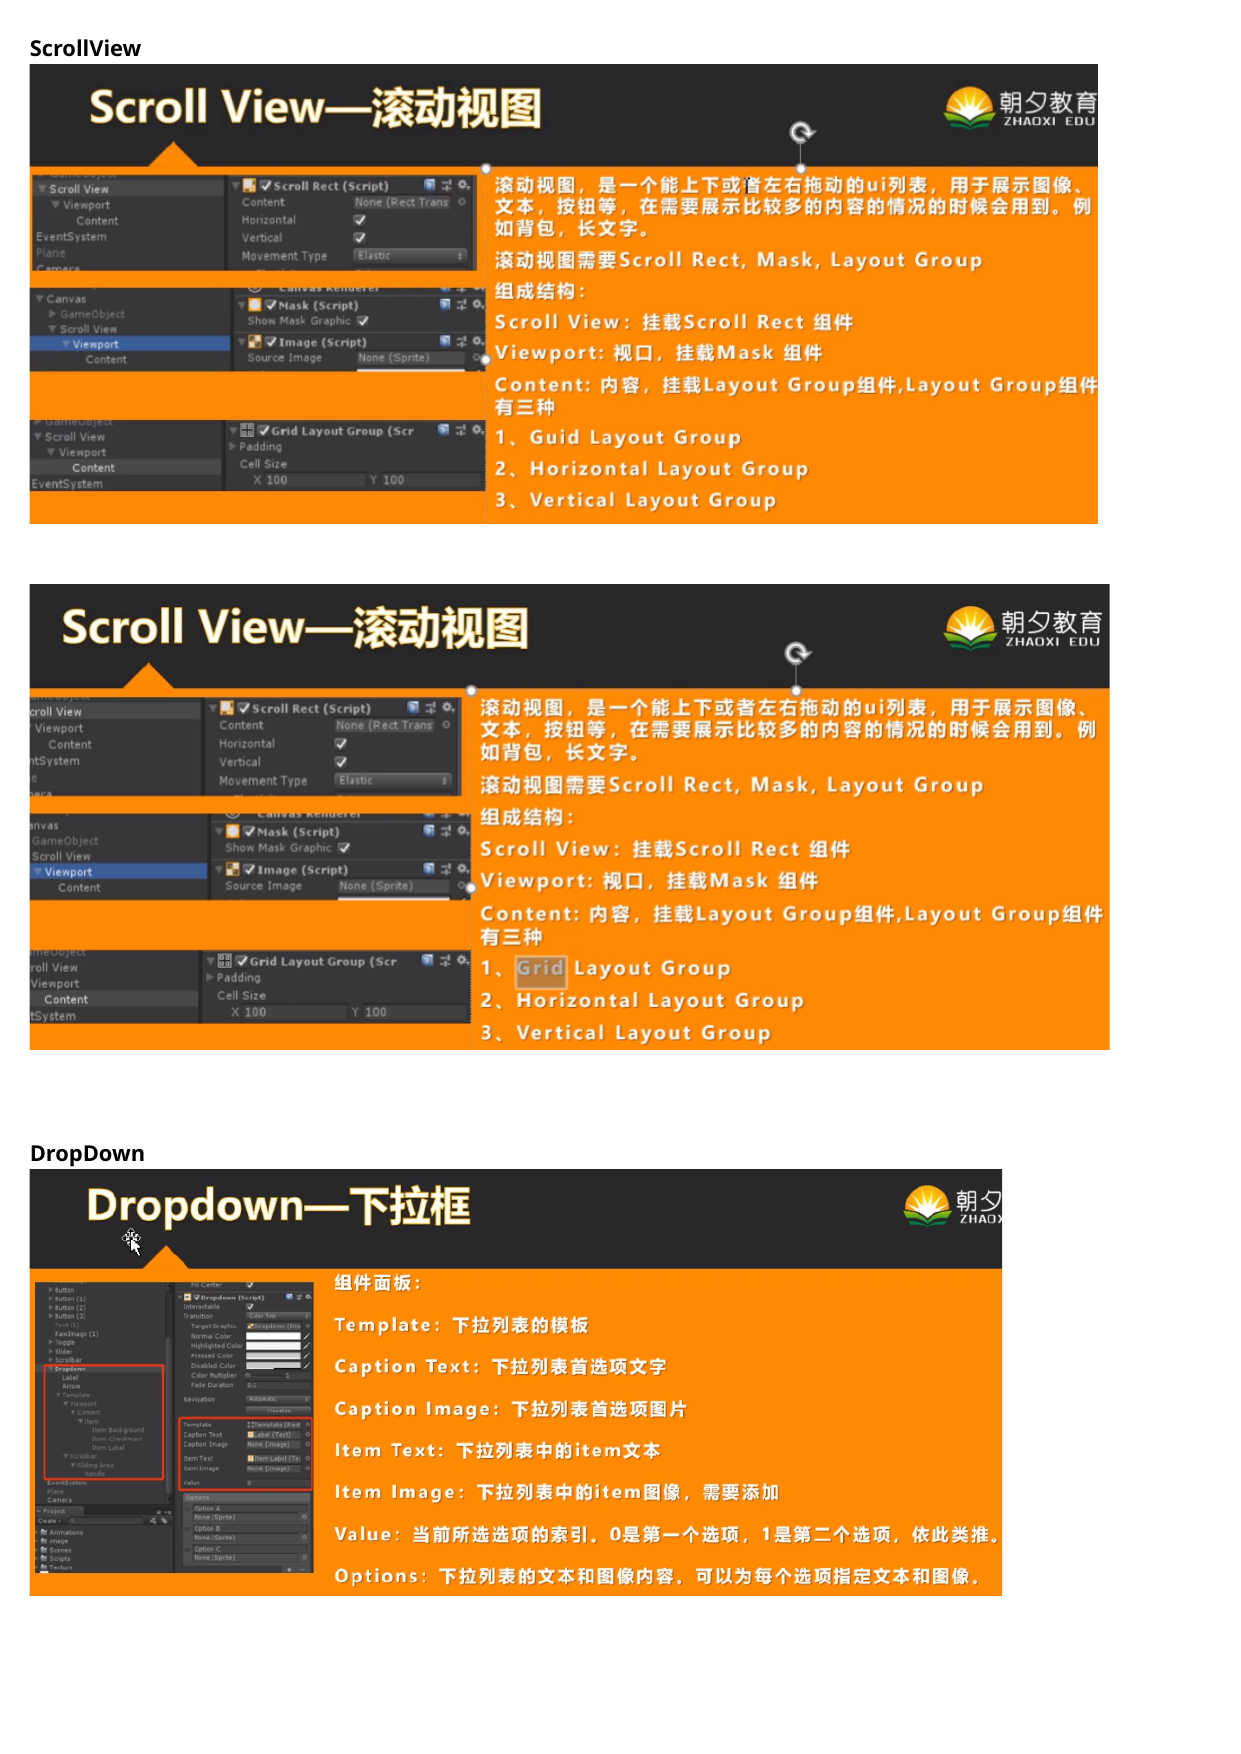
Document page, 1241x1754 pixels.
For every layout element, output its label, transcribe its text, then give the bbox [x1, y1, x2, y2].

picture [29, 1169, 1003, 1596]
text DropDown [29, 1137, 1189, 1169]
text ScrollView [29, 32, 1189, 64]
picture [29, 64, 1098, 524]
picture [29, 584, 1110, 1050]
